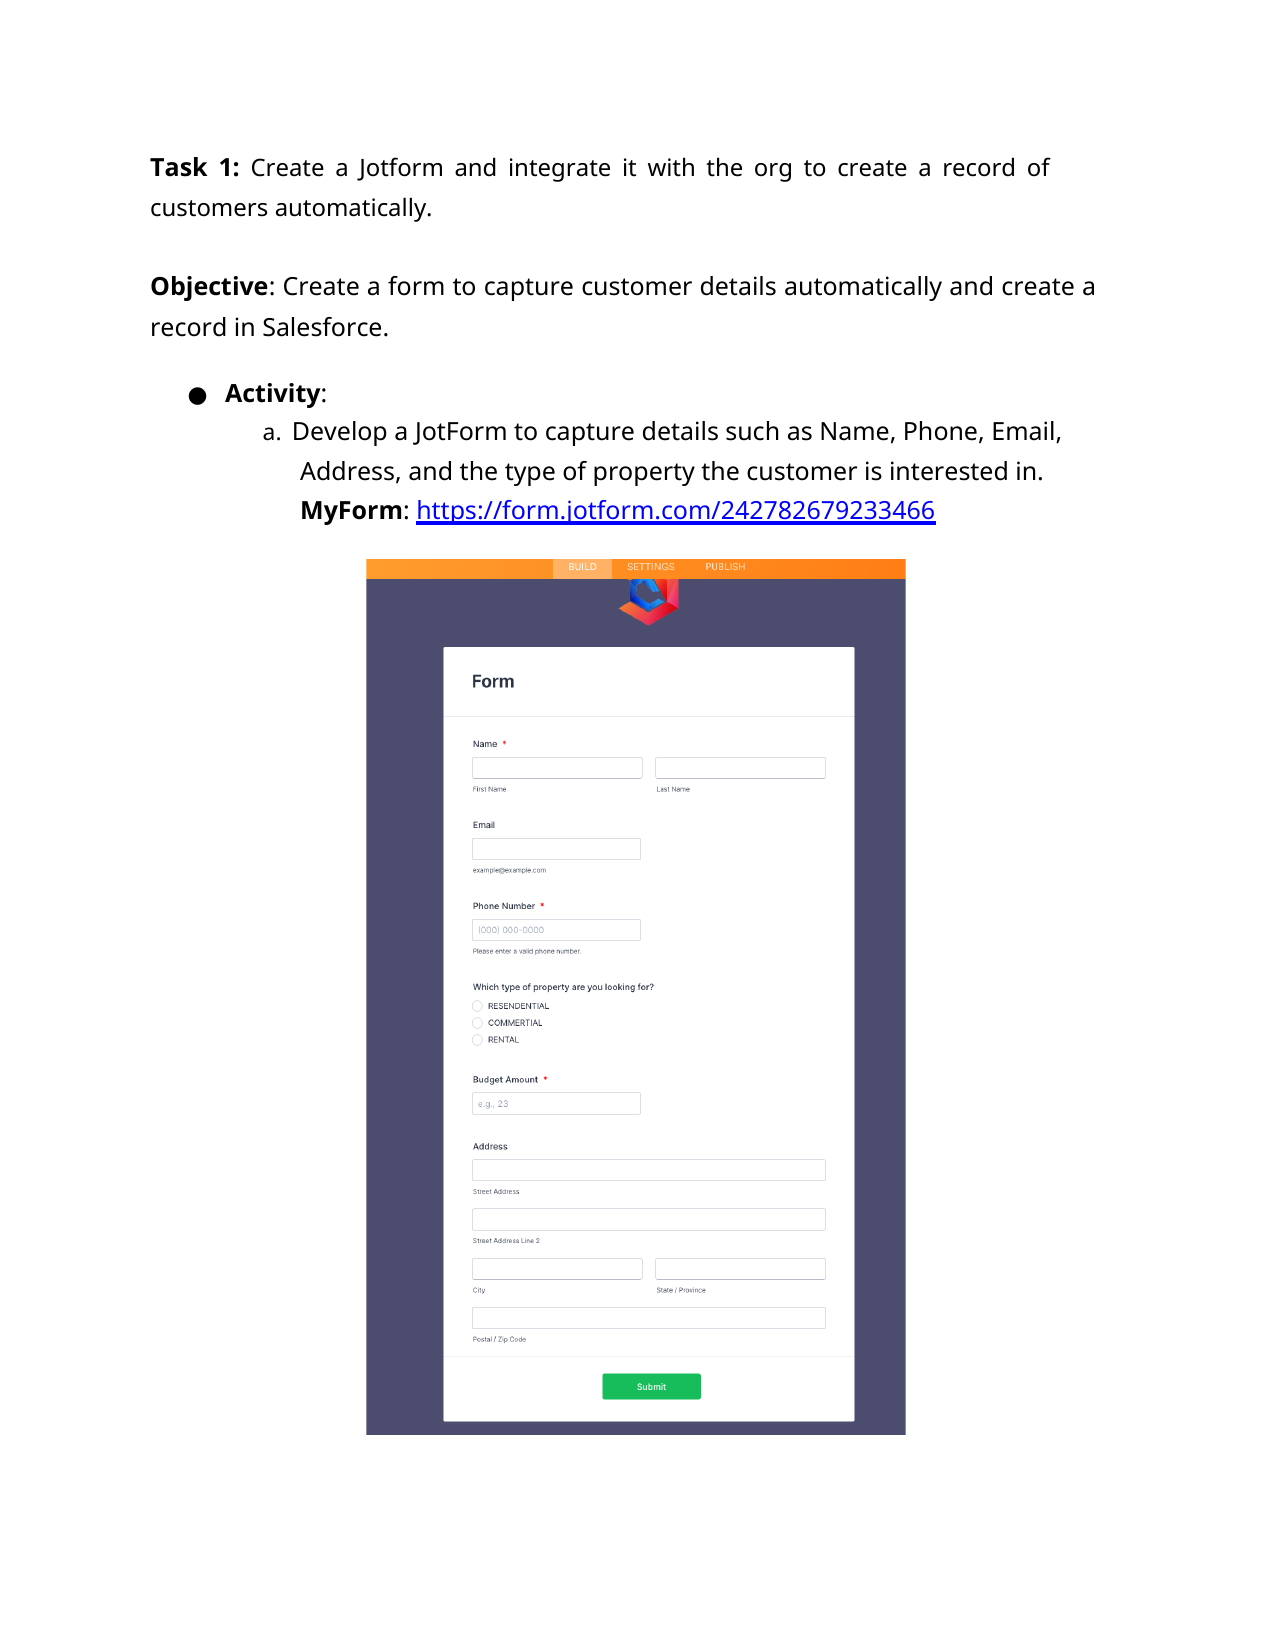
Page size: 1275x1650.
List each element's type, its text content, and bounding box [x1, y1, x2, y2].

text Objective: Create a form to capture customer details automatically and create a record in Salesforce. [150, 269, 1125, 344]
text a. Develop a JotForm to capture details such as Name, Phone, Email, Address, and the type of property the customer is interested in. MyForm: https://form.jotform.com/242782679233466 [262, 414, 1101, 526]
text Task 1: Create a Jotform and integrate it with the org to create a record of customers automatically. [150, 150, 1139, 223]
picture [366, 559, 906, 1435]
list Activity: [187, 376, 1139, 409]
